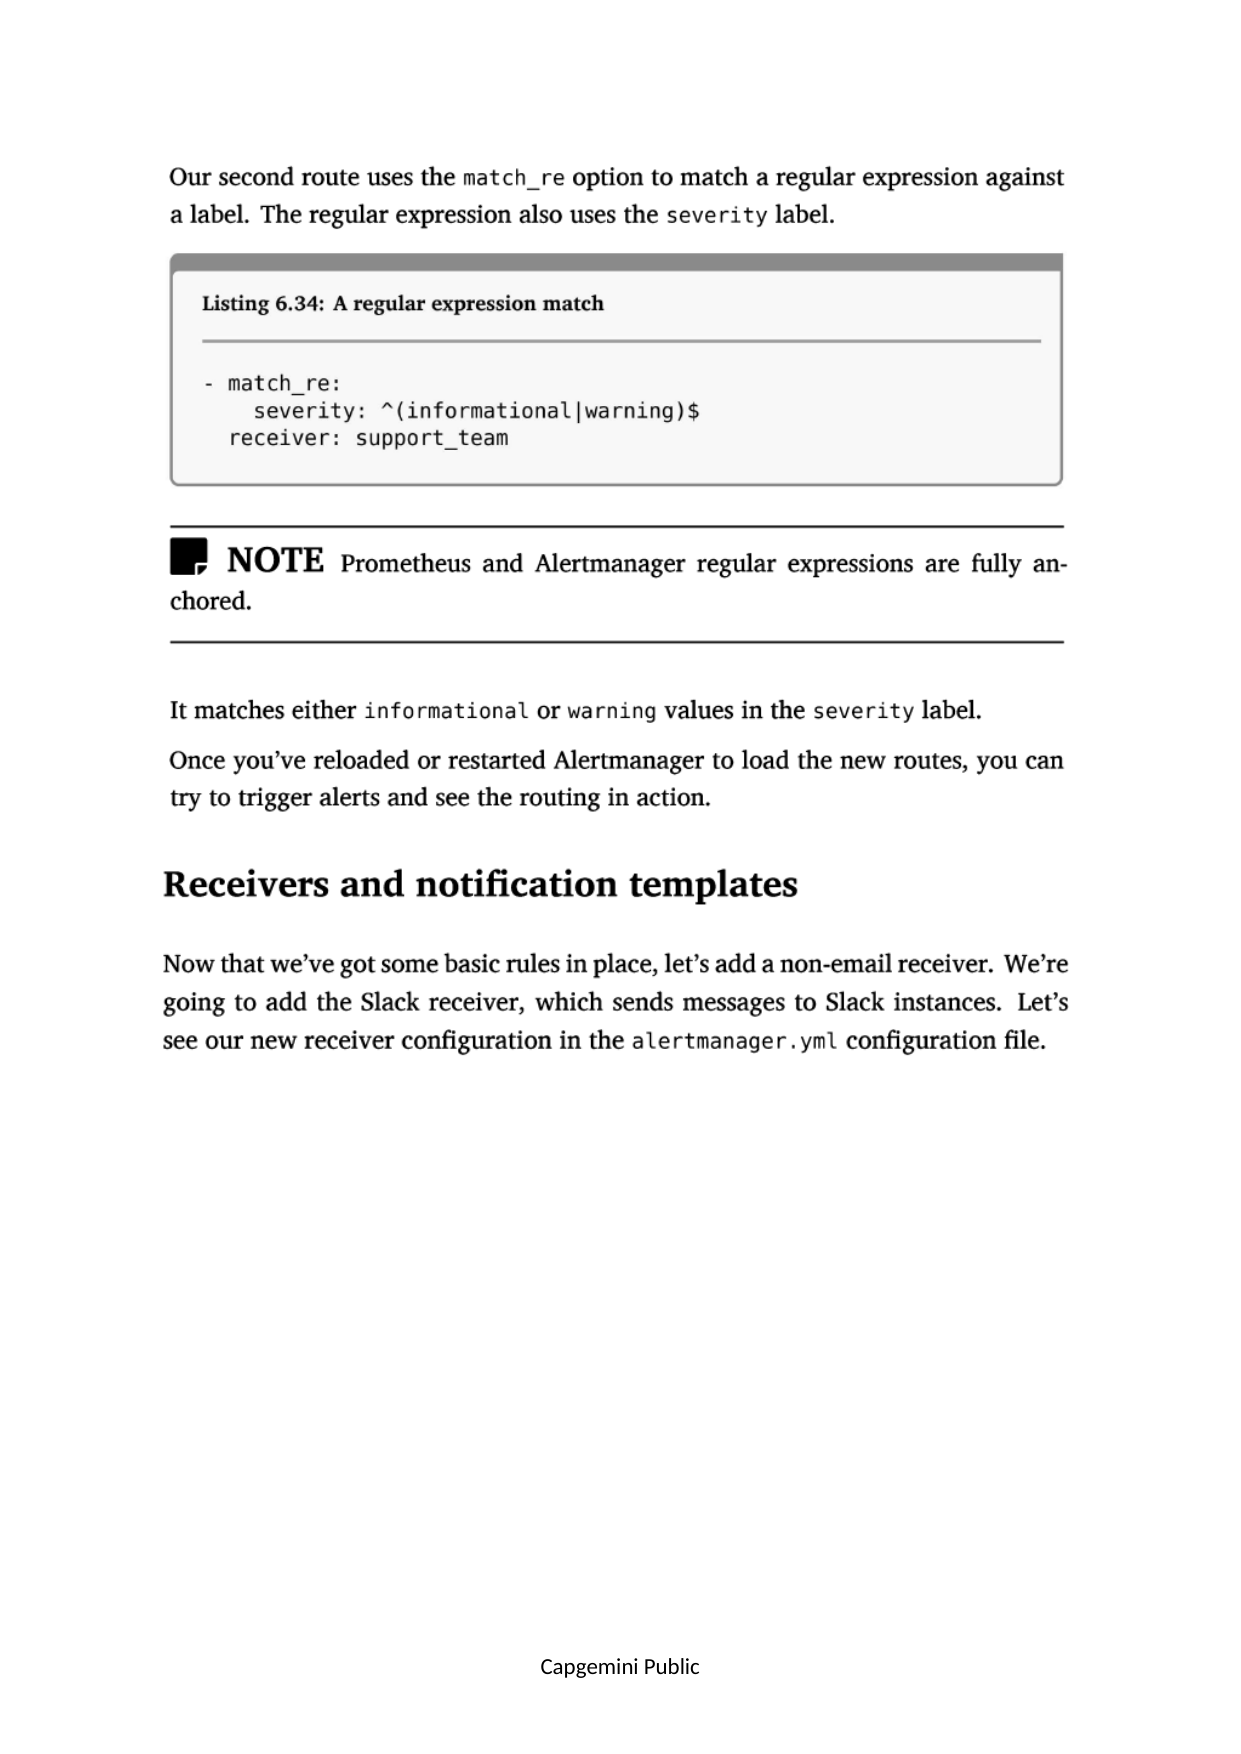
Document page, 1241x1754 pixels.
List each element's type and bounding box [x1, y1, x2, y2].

picture [150, 849, 1091, 1086]
picture [150, 150, 1091, 831]
